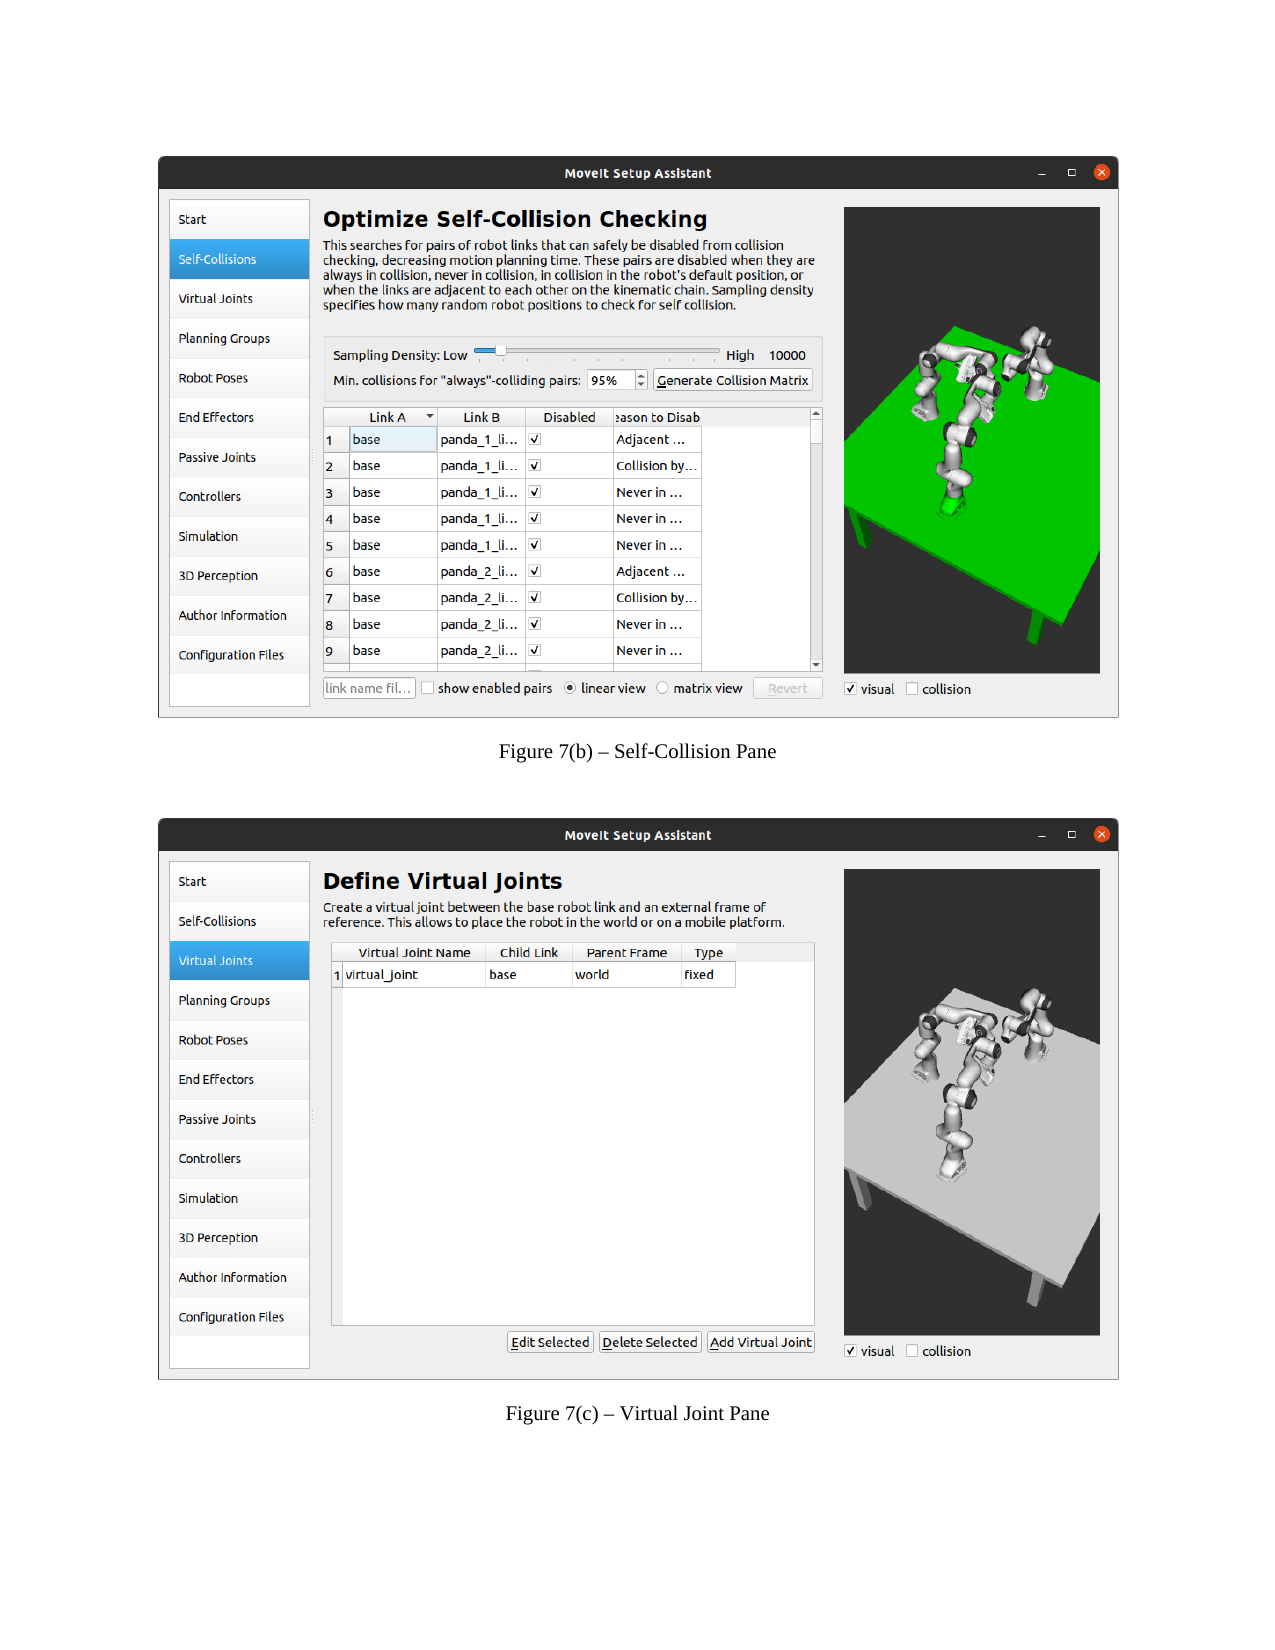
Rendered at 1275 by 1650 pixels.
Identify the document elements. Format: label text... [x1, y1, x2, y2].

picture [150, 811, 1125, 1387]
text Figure 7(b) – Self-Collision Pane [150, 739, 1125, 763]
text Figure 7(c) – Virtual Joint Pane [150, 1401, 1125, 1425]
picture [150, 150, 1125, 725]
